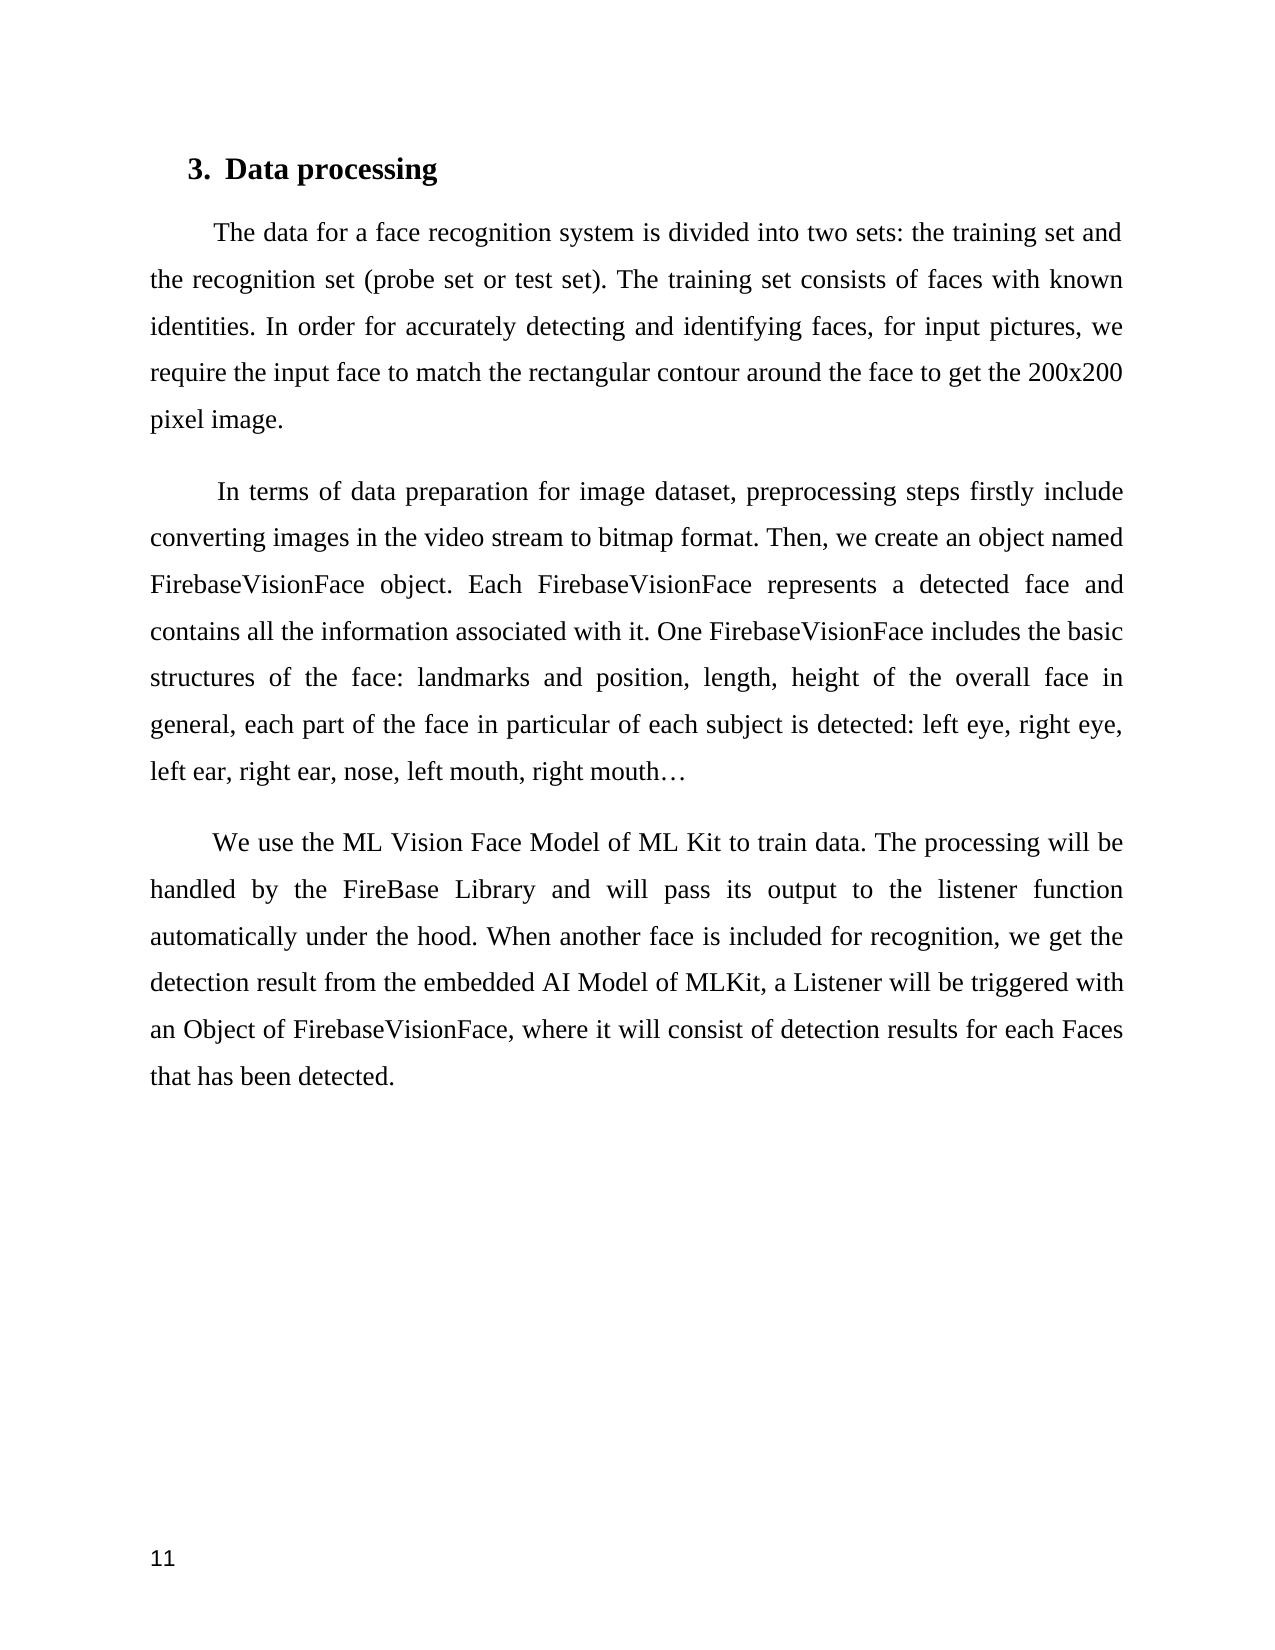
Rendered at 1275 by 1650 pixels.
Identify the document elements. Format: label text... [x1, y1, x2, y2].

text In terms of data preparation for image dataset, preprocessing steps firstly include converting images in the video stream to bitmap format. Then, we create an object named FirebaseVisionFace object. Each FirebaseVisionFace represents a detected face and contains all the information associated with it. One FirebaseVisionFace includes the basic structures of the face: landmarks and position, length, height of the overall face in general, each part of the face in particular of each subject is detected: left eye, right eye, left ear, right ear, nose, left mouth, right mouth… [150, 474, 1125, 786]
subtitle Data processing [187, 150, 1125, 186]
text The data for a face recognition system is divided into two sets: the training set and the recognition set (probe set or test set). The training set consists of faces with known identities. In order for accurately detecting and identifying faces, for input pictures, we require the input face to match the rectangular contour around the face to get the 200x200 pixel image. [150, 216, 1125, 434]
text We use the ML Vision Face Model of ML Kit to train data. The processing will be handled by the FireBase Library and will pass its output to the listener function automatically under the hood. When another face is included for recognition, we get the detection result from the embedded AI Model of MLKit, a Listener will be triggered with an Object of FirebaseVisionFace, where it will consist of detection results for each Faces that has been detected. [150, 826, 1125, 1091]
